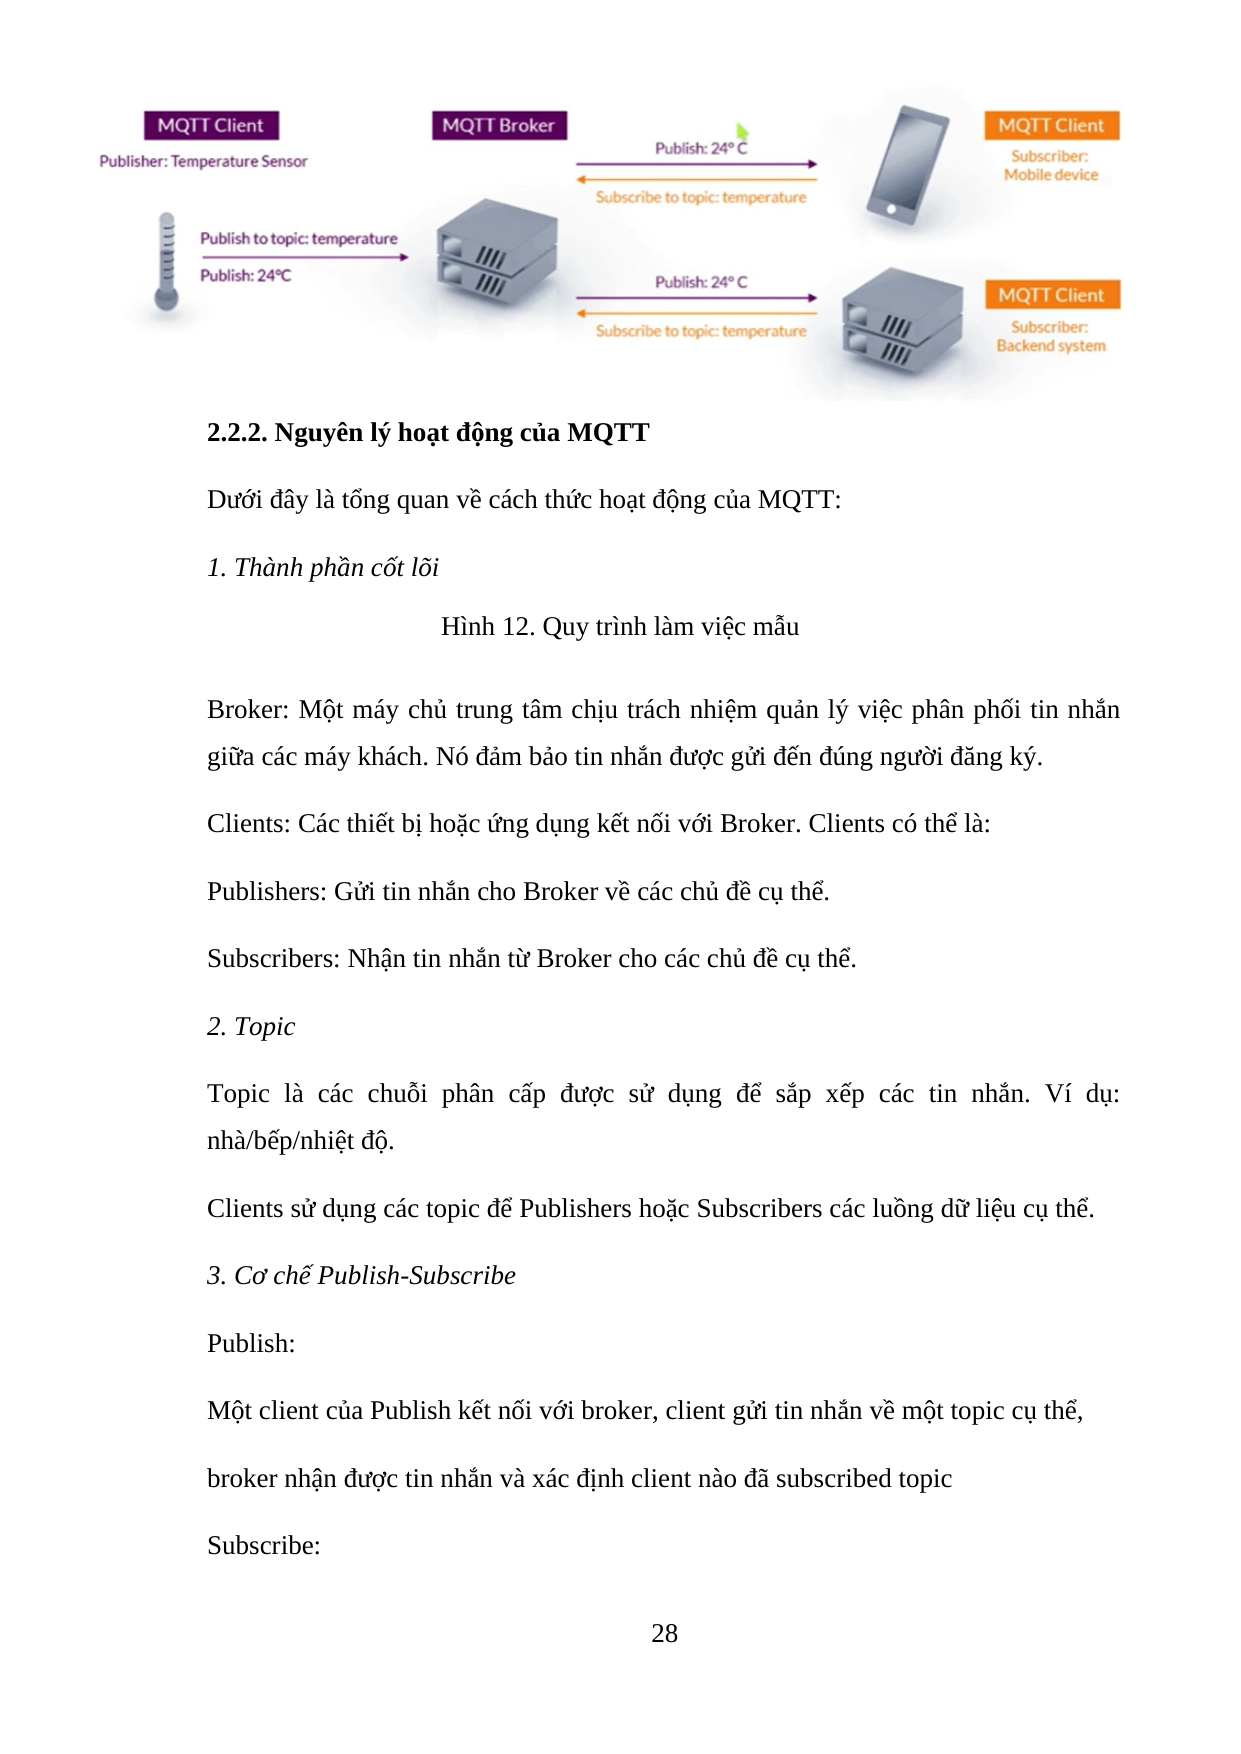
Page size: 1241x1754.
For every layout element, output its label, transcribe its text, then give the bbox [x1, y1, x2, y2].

text Một client của Publish kết nối với broker, client gửi tin nhắn về một topic cụ thể, [207, 1394, 1122, 1425]
text 1. Thành phần cốt lõi [207, 551, 1122, 582]
text 2.2.2. Nguyên lý hoạt động của MQTT [207, 401, 1122, 447]
text Publishers: Gửi tin nhắn cho Broker về các chủ đề cụ thể. [207, 875, 1122, 906]
text Dưới đây là tổng quan về cách thức hoạt động của MQTT: [207, 483, 1122, 514]
text Topic là các chuỗi phân cấp được sử dụng để sắp xếp các tin nhắn. Ví dụ: nhà/bếp/nhiệt độ. [207, 1077, 1122, 1155]
text Broker: Một máy chủ trung tâm chịu trách nhiệm quản lý việc phân phối tin nhắn giữa các máy khách. Nó đảm bảo tin nhắn được gửi đến đúng người đăng ký. [207, 642, 1122, 771]
text Clients sử dụng các topic để Publishers hoặc Subscribers các luồng dữ liệu cụ thể. [207, 1192, 1122, 1223]
picture [52, 83, 1188, 401]
text Subscribers: Nhận tin nhắn từ Broker cho các chủ đề cụ thể. [207, 942, 1122, 974]
text 2. Topic [207, 1010, 1122, 1041]
text Clients: Các thiết bị hoặc ứng dụng kết nối với Broker. Clients có thể là: [207, 807, 1122, 839]
text 3. Cơ chế Publish-Subscribe [207, 1259, 1122, 1290]
text Publish: [207, 1327, 1122, 1358]
text broker nhận được tin nhắn và xác định client nào đã subscribed topic [207, 1462, 1122, 1493]
text Subscribe: [207, 1529, 1122, 1560]
